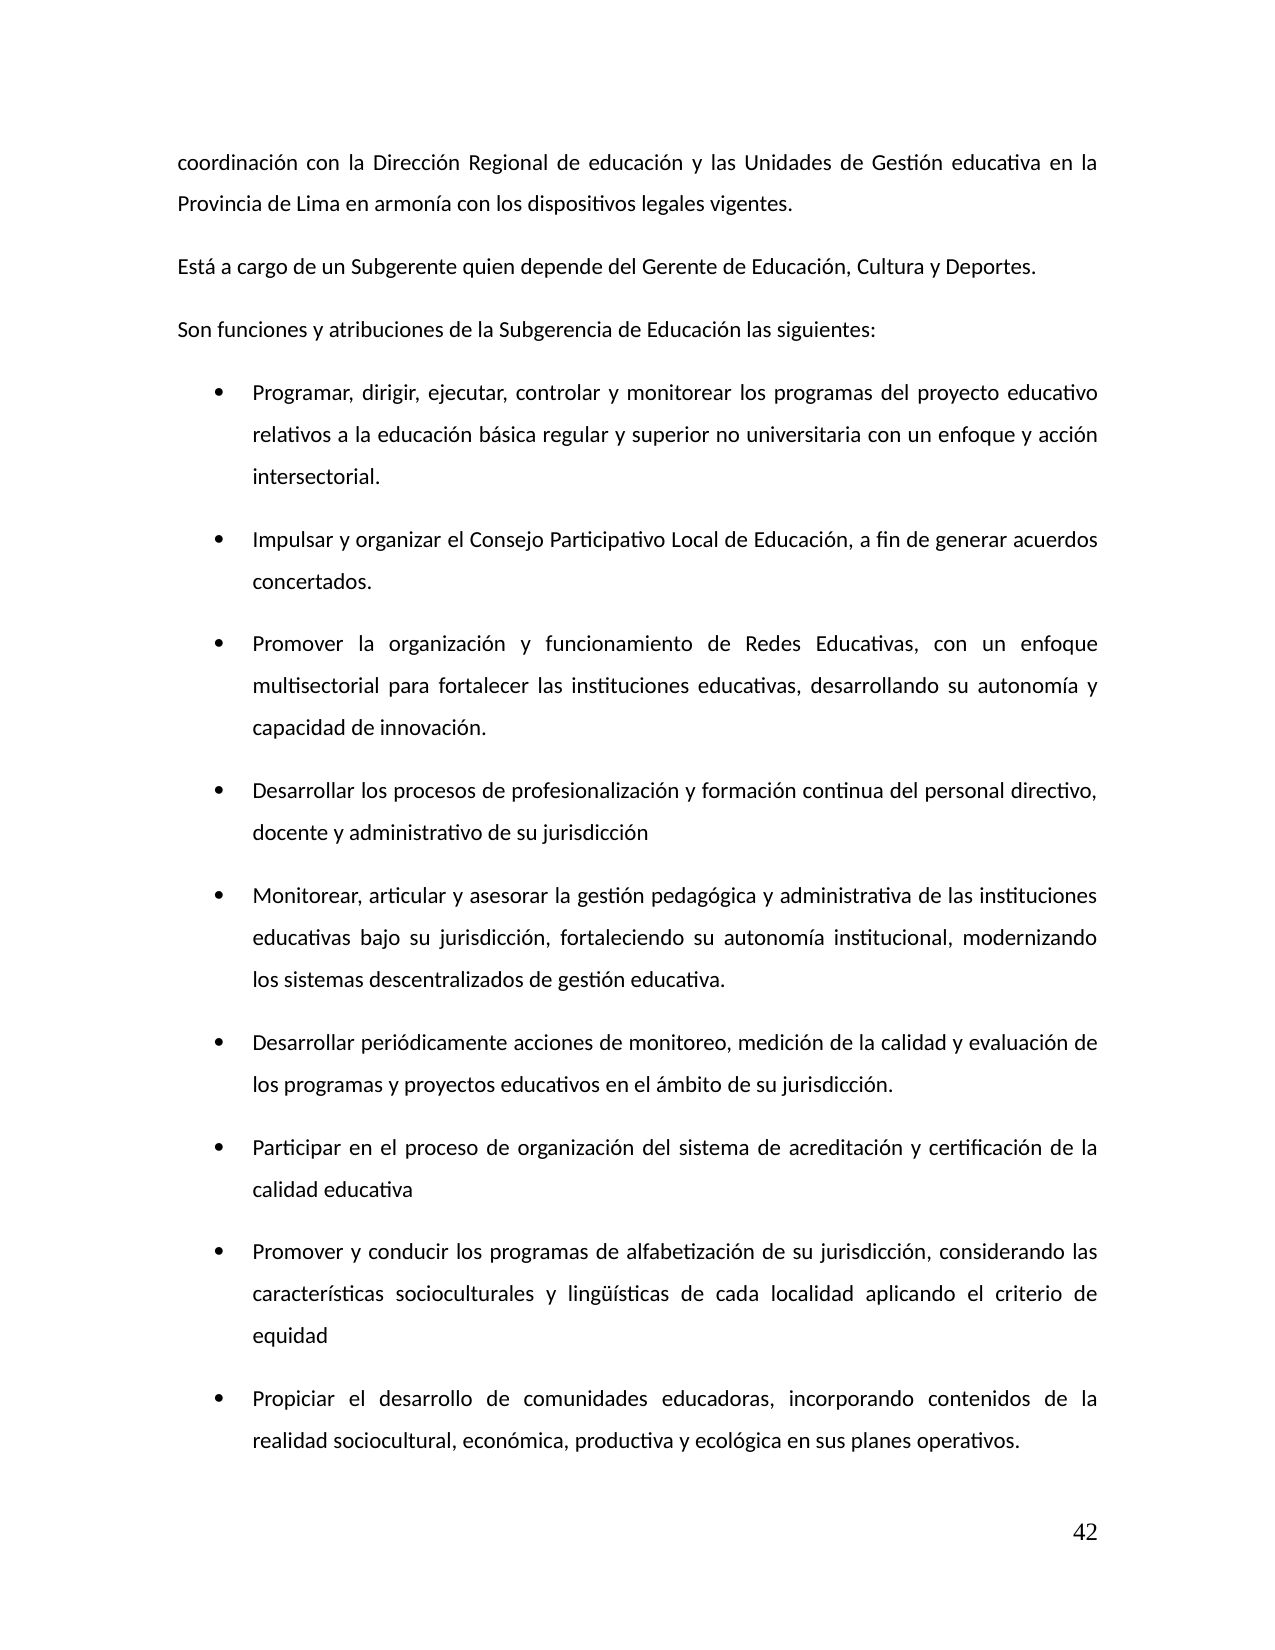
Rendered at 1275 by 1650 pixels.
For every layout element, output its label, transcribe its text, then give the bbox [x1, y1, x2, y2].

list Desarrollar periódicamente acciones de monitoreo, medición de la calidad y evaluación de los programas y proyectos educativos en el ámbito de su jurisdicción. [215, 1028, 1098, 1098]
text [177, 148, 1098, 218]
list Programar, dirigir, ejecutar, controlar y monitorear los programas del proyecto educativo relativos a la educación básica regular y superior no universitaria con un enfoque y acción intersectorial. [215, 378, 1098, 490]
text Son funciones y atribuciones de la Subgerencia de Educación las siguientes: [177, 315, 1098, 343]
list Propiciar el desarrollo de comunidades educadoras, incorporando contenidos de la realidad sociocultural, económica, productiva y ecológica en sus planes operativos. [215, 1384, 1098, 1454]
list Monitorear, articular y asesorar la gestión pedagógica y administrativa de las instituciones educativas bajo su jurisdicción, fortaleciendo su autonomía institucional, modernizando los sistemas descentralizados de gestión educativa. [215, 881, 1098, 993]
list Participar en el proceso de organización del sistema de acreditación y certificación de la calidad educativa [215, 1133, 1098, 1203]
list Promover y conducir los programas de alfabetización de su jurisdicción, considerando las características socioculturales y lingüísticas de cada localidad aplicando el criterio de equidad [215, 1237, 1098, 1349]
list Impulsar y organizar el Consejo Participativo Local de Educación, a fin de generar acuerdos concertados. [215, 525, 1098, 595]
list Promover la organización y funcionamiento de Redes Educativas, con un enfoque multisectorial para fortalecer las instituciones educativas, desarrollando su autonomía y capacidad de innovación. [215, 629, 1098, 742]
list Desarrollar los procesos de profesionalización y formación continua del personal directivo, docente y administrativo de su jurisdicción [215, 776, 1098, 846]
text Está a cargo de un Subgerente quien depende del Gerente de Educación, Cultura y Deportes. [177, 252, 1098, 280]
